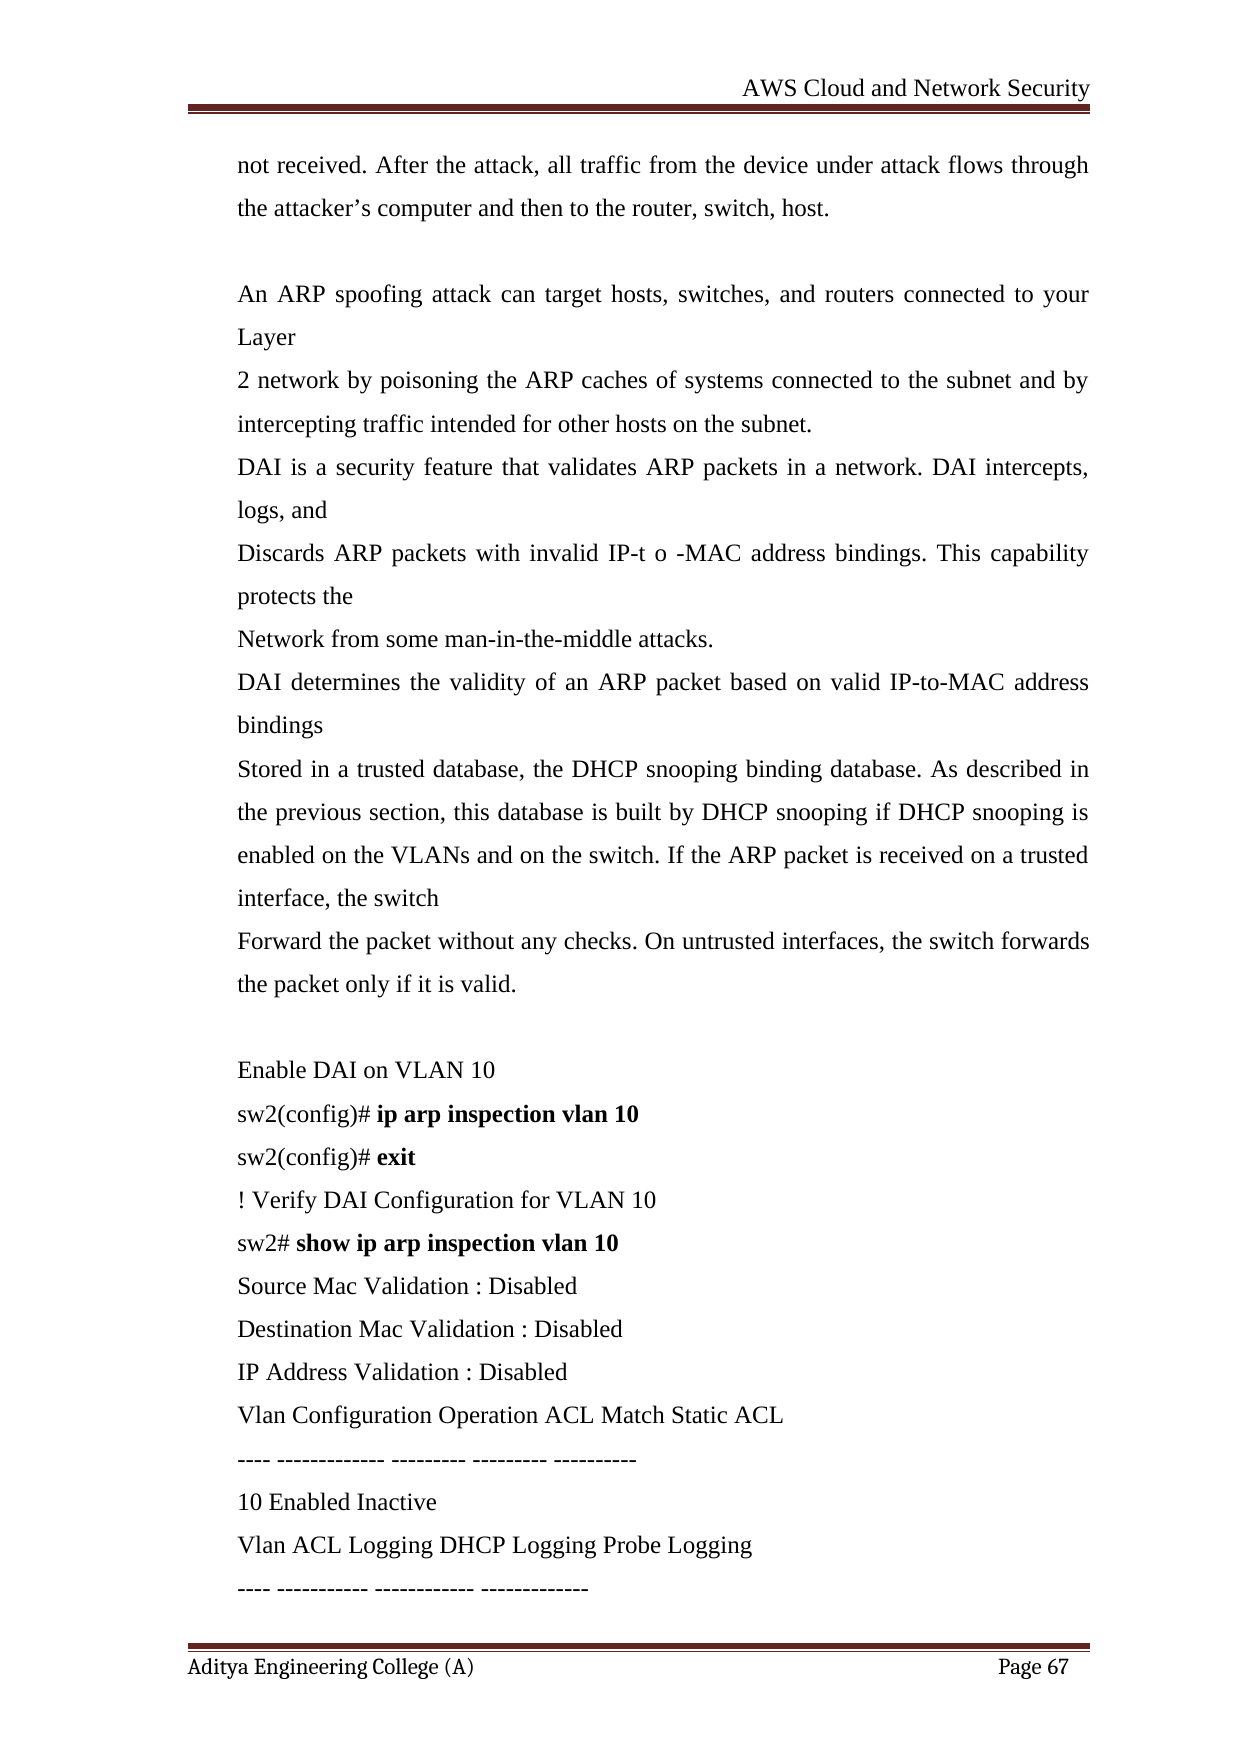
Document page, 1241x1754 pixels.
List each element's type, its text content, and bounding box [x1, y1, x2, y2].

text Source Mac Validation : Disabled [237, 1271, 1090, 1300]
text An ARP spoofing attack can target hosts, switches, and routers connected to your Layer [237, 279, 1090, 351]
text Forward the packet without any checks. On untrusted interfaces, the switch forwards the packet only if it is valid. [237, 926, 1090, 998]
text IP Address Validation : Disabled [237, 1357, 1090, 1386]
text sw2(config)# ip arp inspection vlan 10 [237, 1099, 1090, 1127]
text Destination Mac Validation : Disabled [237, 1314, 1090, 1343]
text ---- ----------- ------------ ------------- [237, 1573, 1090, 1602]
text sw2# show ip arp inspection vlan 10 [237, 1228, 1090, 1257]
text DAI determines the validity of an ARP packet based on valid IP-to-MAC address bindings [237, 667, 1090, 739]
text sw2(config)# exit [237, 1142, 1090, 1171]
text 10 Enabled Inactive [237, 1487, 1090, 1516]
text ! Verify DAI Configuration for VLAN 10 [237, 1185, 1090, 1214]
text DAI is a security feature that validates ARP packets in a network. DAI intercepts, logs, and [237, 452, 1090, 524]
text Vlan ACL Logging DHCP Logging Probe Logging [237, 1530, 1090, 1559]
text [237, 150, 1090, 222]
text ---- ------------- --------- --------- ---------- [237, 1444, 1090, 1472]
text Enable DAI on VLAN 10 [237, 1056, 1090, 1084]
text Stored in a trusted database, the DHCP snooping binding database. As described in the previous section, this database is built by DHCP snooping if DHCP snooping is enabled on the VLANs and on the switch. If the ARP packet is received on a trusted interface, the switch [237, 754, 1090, 912]
text 2 network by poisoning the ARP caches of systems connected to the subnet and by intercepting traffic intended for other hosts on the subnet. [237, 366, 1090, 437]
text Vlan Configuration Operation ACL Match Static ACL [237, 1401, 1090, 1429]
text Network from some man-in-the-middle attacks. [237, 624, 1090, 653]
text Discards ARP packets with invalid IP-t o -MAC address bindings. This capability protects the [237, 538, 1090, 610]
